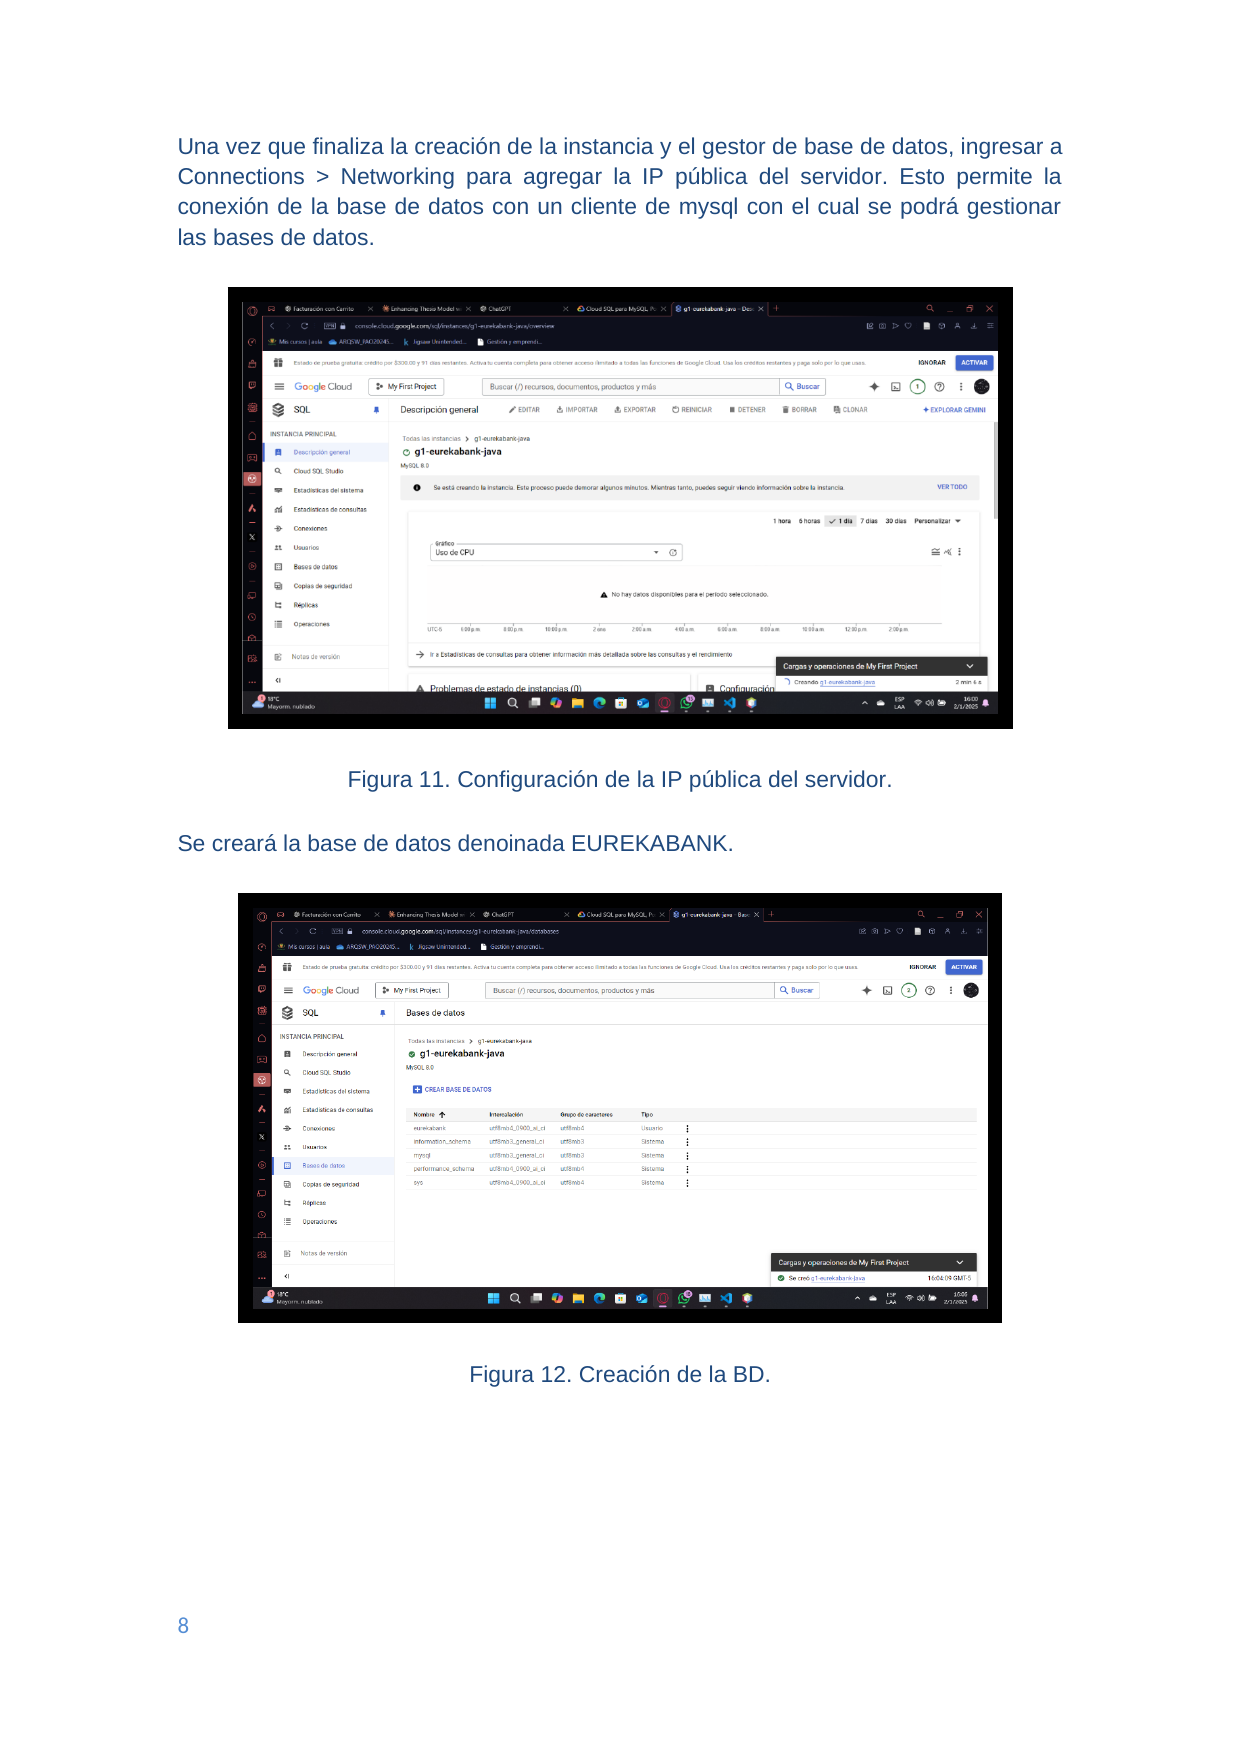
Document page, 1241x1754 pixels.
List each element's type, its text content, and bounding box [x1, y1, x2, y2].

picture [253, 908, 988, 1309]
text Una vez que finaliza la creación de la instancia y el gestor de base de datos, ingresar a Connections > Networking para agregar la IP pública del servidor. Esto permite la conexión de la base de datos con un cliente de mysql con el cual se podrá gestionar las bases de datos. [177, 133, 1063, 250]
text Figura 12. Creación de la BD. [177, 1361, 1063, 1387]
picture [242, 302, 998, 714]
text Figura 11. Configuración de la IP pública del servidor. [177, 766, 1063, 792]
text Se creará la base de datos denoinada EUREKABANK. [177, 830, 1063, 856]
